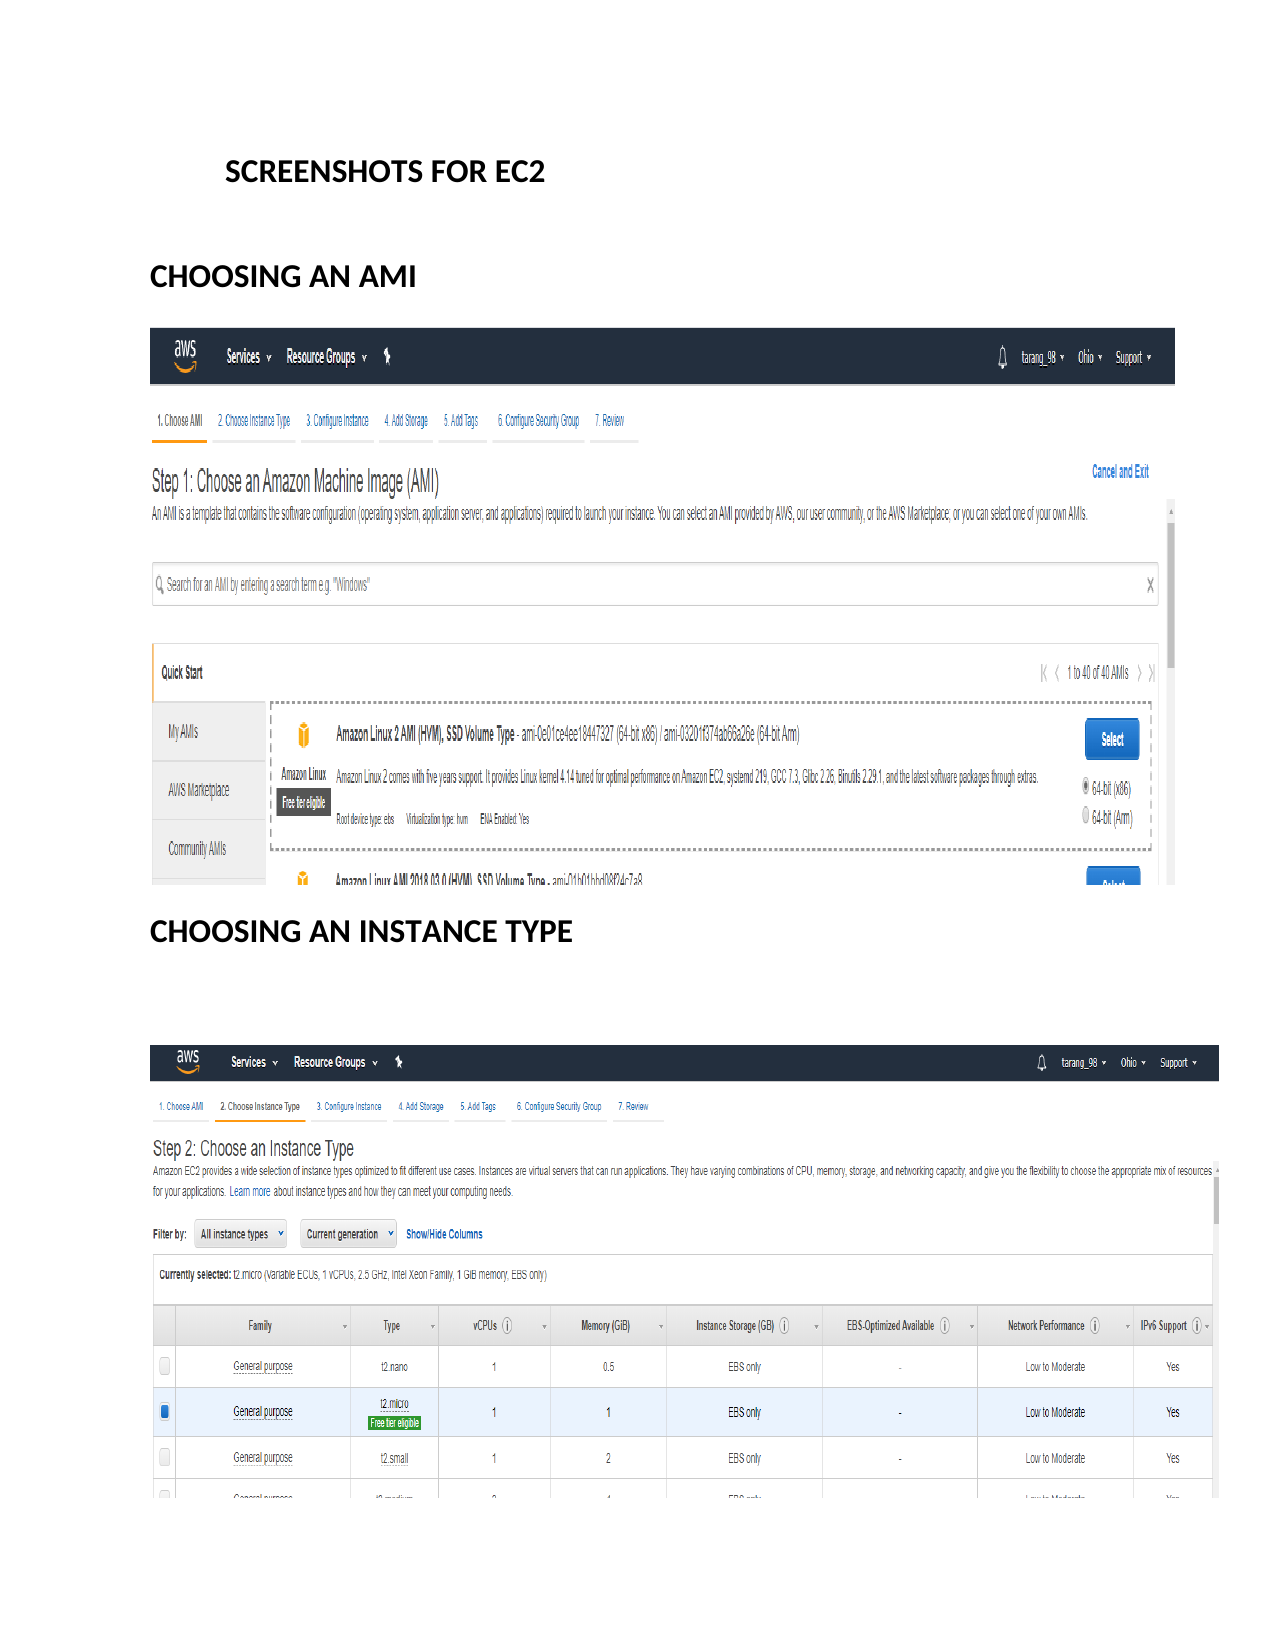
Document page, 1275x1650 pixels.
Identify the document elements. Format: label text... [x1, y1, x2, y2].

list SCREENSHOTS FOR EC2 [225, 150, 1125, 191]
text CHOOSING AN AMI [150, 254, 1125, 295]
picture [150, 1045, 1219, 1498]
picture [150, 322, 1175, 885]
text CHOOSING AN INSTANCE TYPE [150, 910, 1125, 950]
